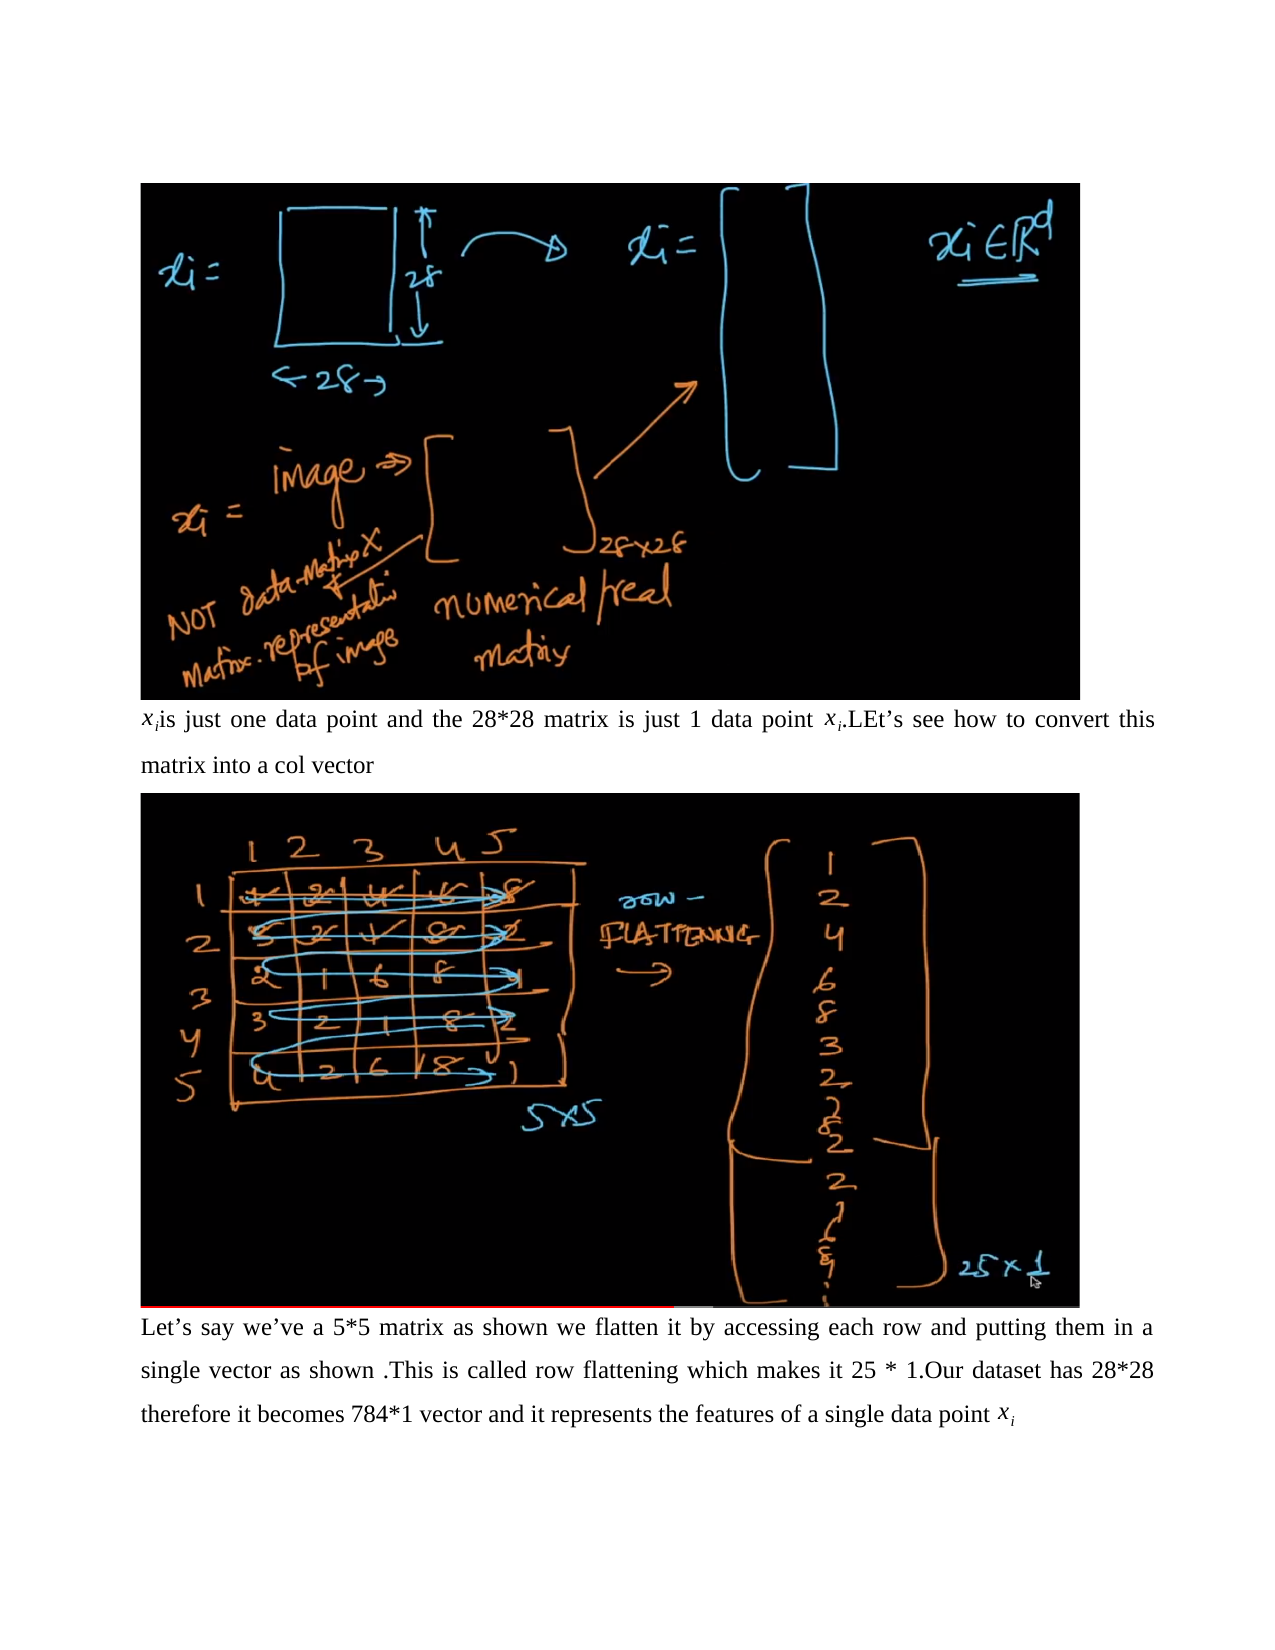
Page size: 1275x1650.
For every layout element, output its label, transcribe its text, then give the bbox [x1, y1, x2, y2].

picture [140, 793, 1080, 1308]
picture [140, 183, 1080, 700]
text Let’s say we’ve a 5*5 matrix as shown we flatten it by accessing each row and putting them in a single vector as shown .This is called row flattening which makes it 25 * 1.Our dataset has 28*28 therefore it becomes 784*1 vector and it represents the features of a single data point [141, 1312, 1155, 1429]
text is just one data point and the 28*28 matrix is just 1 data point .LEt’s see how to convert this matrix into a col vector [141, 703, 1155, 779]
